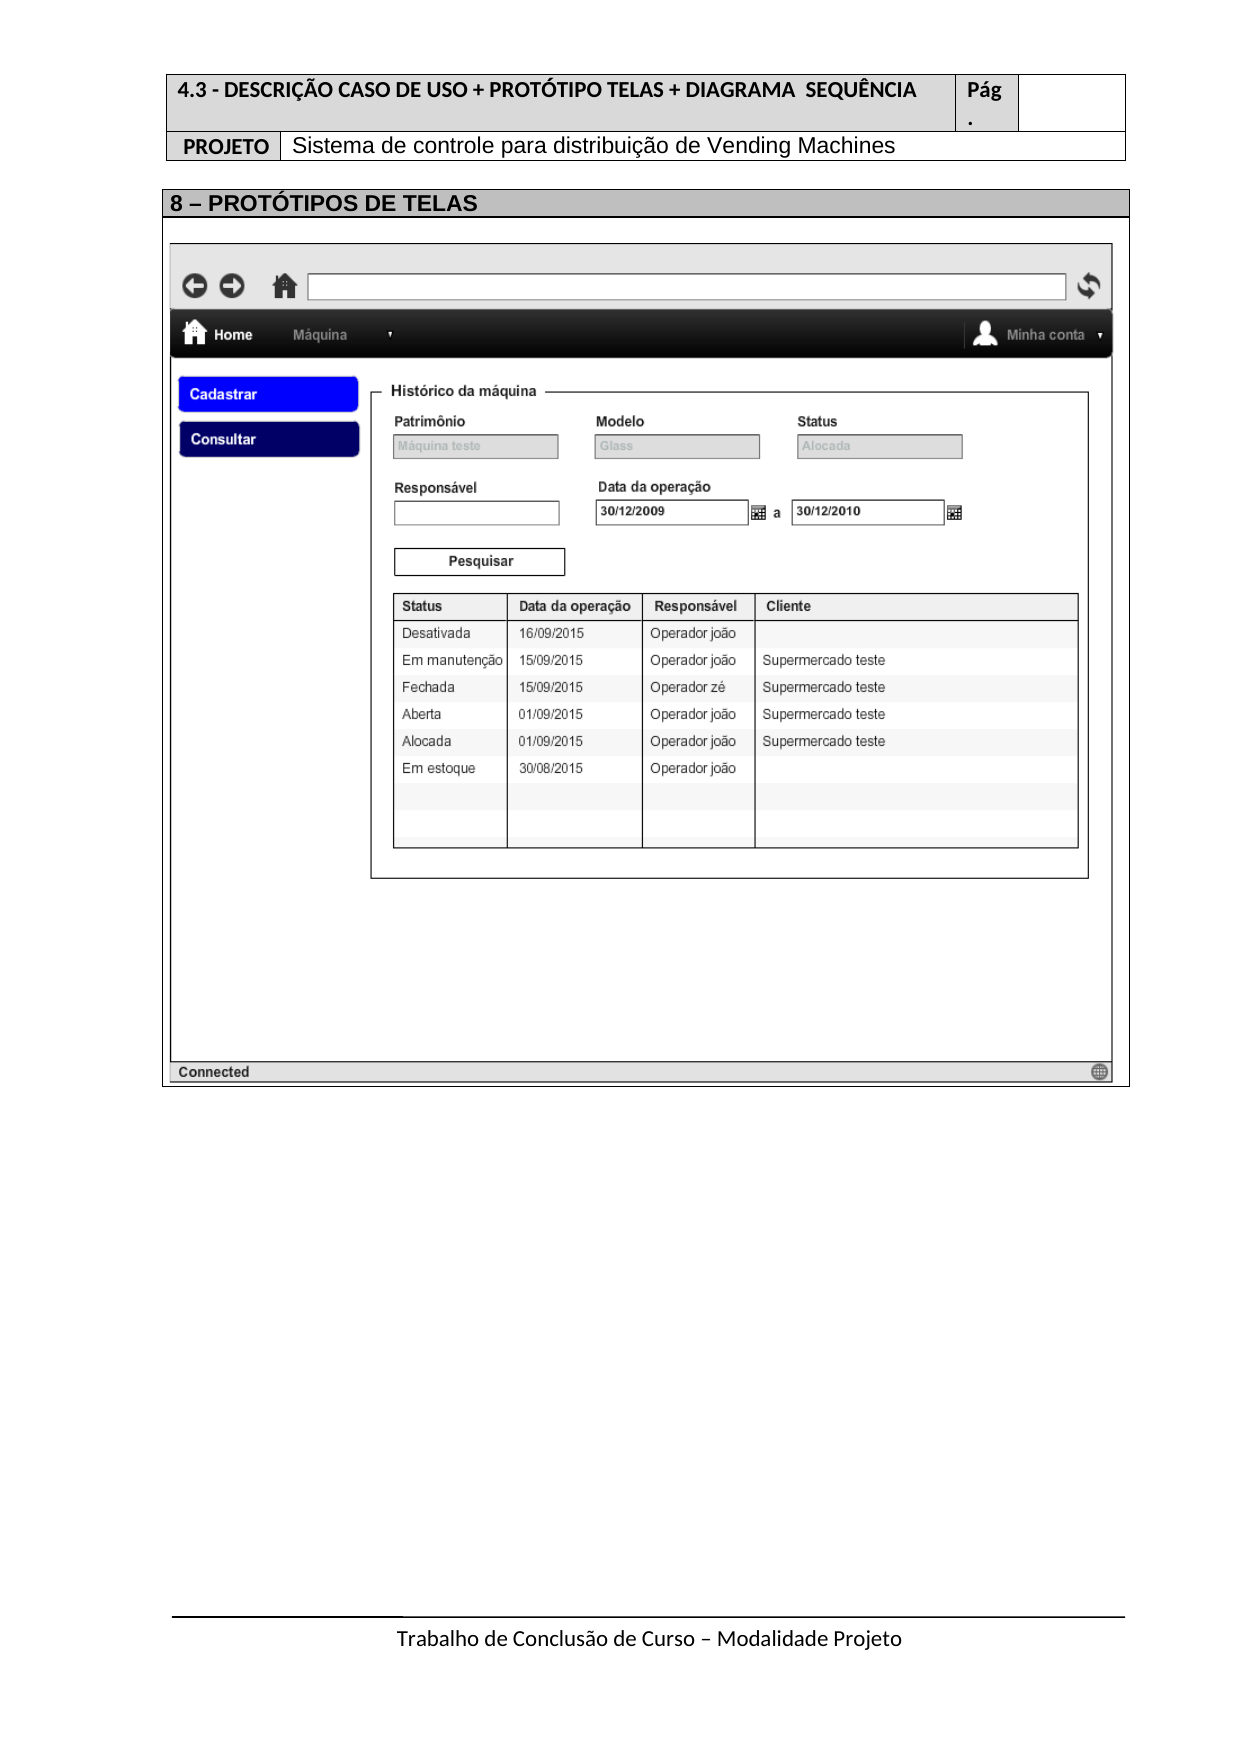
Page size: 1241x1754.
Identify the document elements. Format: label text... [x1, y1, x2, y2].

table_header 8 – PROTÓTIPOS DE TELAS [163, 190, 1129, 216]
table_cell [163, 218, 1129, 1086]
picture [169, 243, 1115, 1086]
